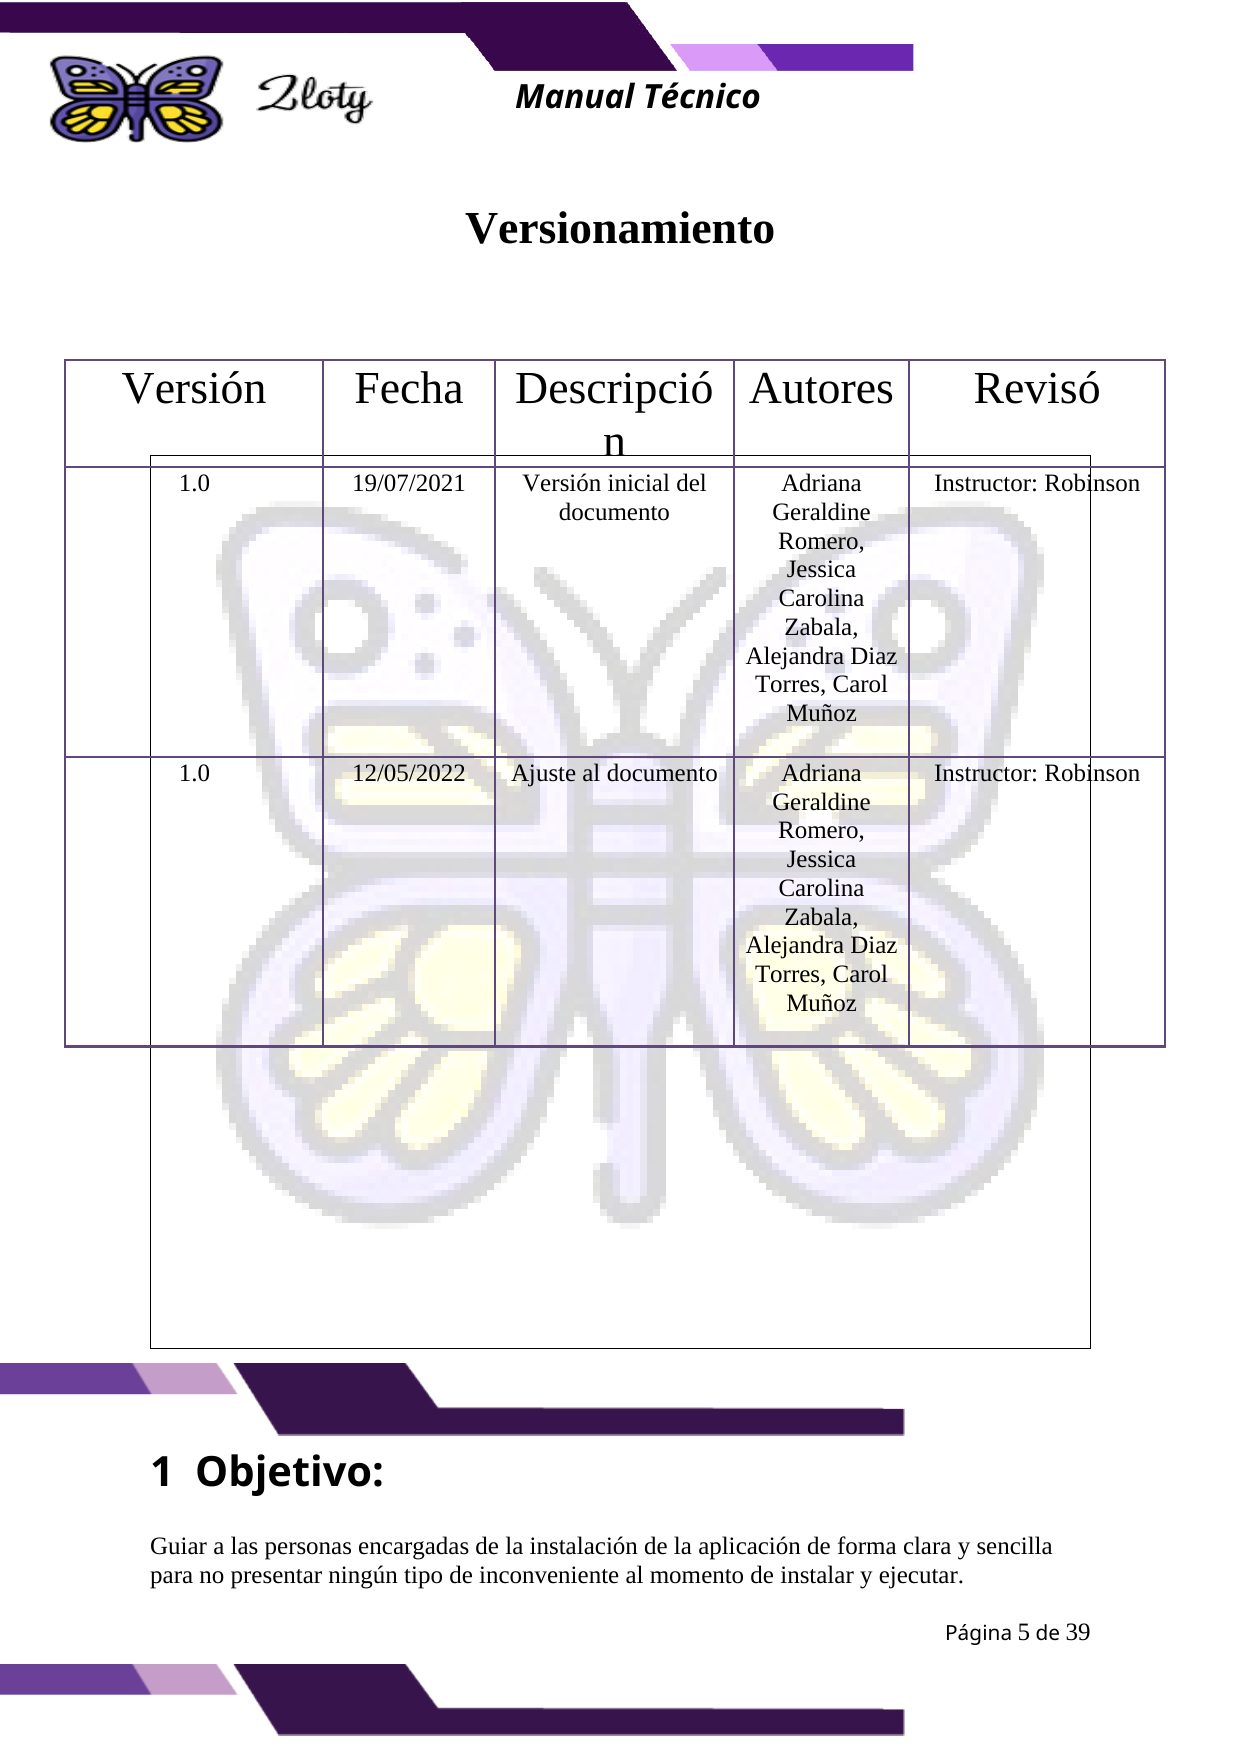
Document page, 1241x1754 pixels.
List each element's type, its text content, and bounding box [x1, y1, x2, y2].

table_cell Adriana Geraldine Romero, Jessica Carolina Zabala, Alejandra Diaz Torres, Carol Muñoz [735, 468, 908, 756]
table_cell 1.0 [66, 468, 322, 756]
picture [0, 1664, 905, 1736]
table_cell Ajuste al documento [496, 758, 733, 1045]
table_cell Adriana Geraldine Romero, Jessica Carolina Zabala, Alejandra Diaz Torres, Carol Muñoz [735, 758, 908, 1045]
table_cell Instructor: Robinson [910, 468, 1164, 756]
table_cell 19/07/2021 [324, 468, 494, 756]
table_header Descripción [496, 361, 733, 466]
table_header Revisó [910, 361, 1164, 466]
table_header Versión [66, 361, 322, 466]
text Guiar a las personas encargadas de la instalación de la aplicación de forma clara y sencilla para no presentar ningún tipo de inconveniente al momento de instalar y ejecutar. [150, 1531, 1090, 1589]
table_cell 1.0 [66, 758, 322, 1045]
picture [0, 1363, 905, 1436]
table_header Autores [735, 361, 908, 466]
text Versionamiento [150, 201, 1090, 253]
subtitle Objetivo: [150, 1441, 1090, 1498]
table_cell 12/05/2022 [324, 758, 494, 1045]
table_cell Versión inicial del documento [496, 468, 733, 756]
table_header Fecha [324, 361, 494, 466]
picture [0, 2, 914, 166]
table_cell Instructor: Robinson [910, 758, 1164, 1045]
